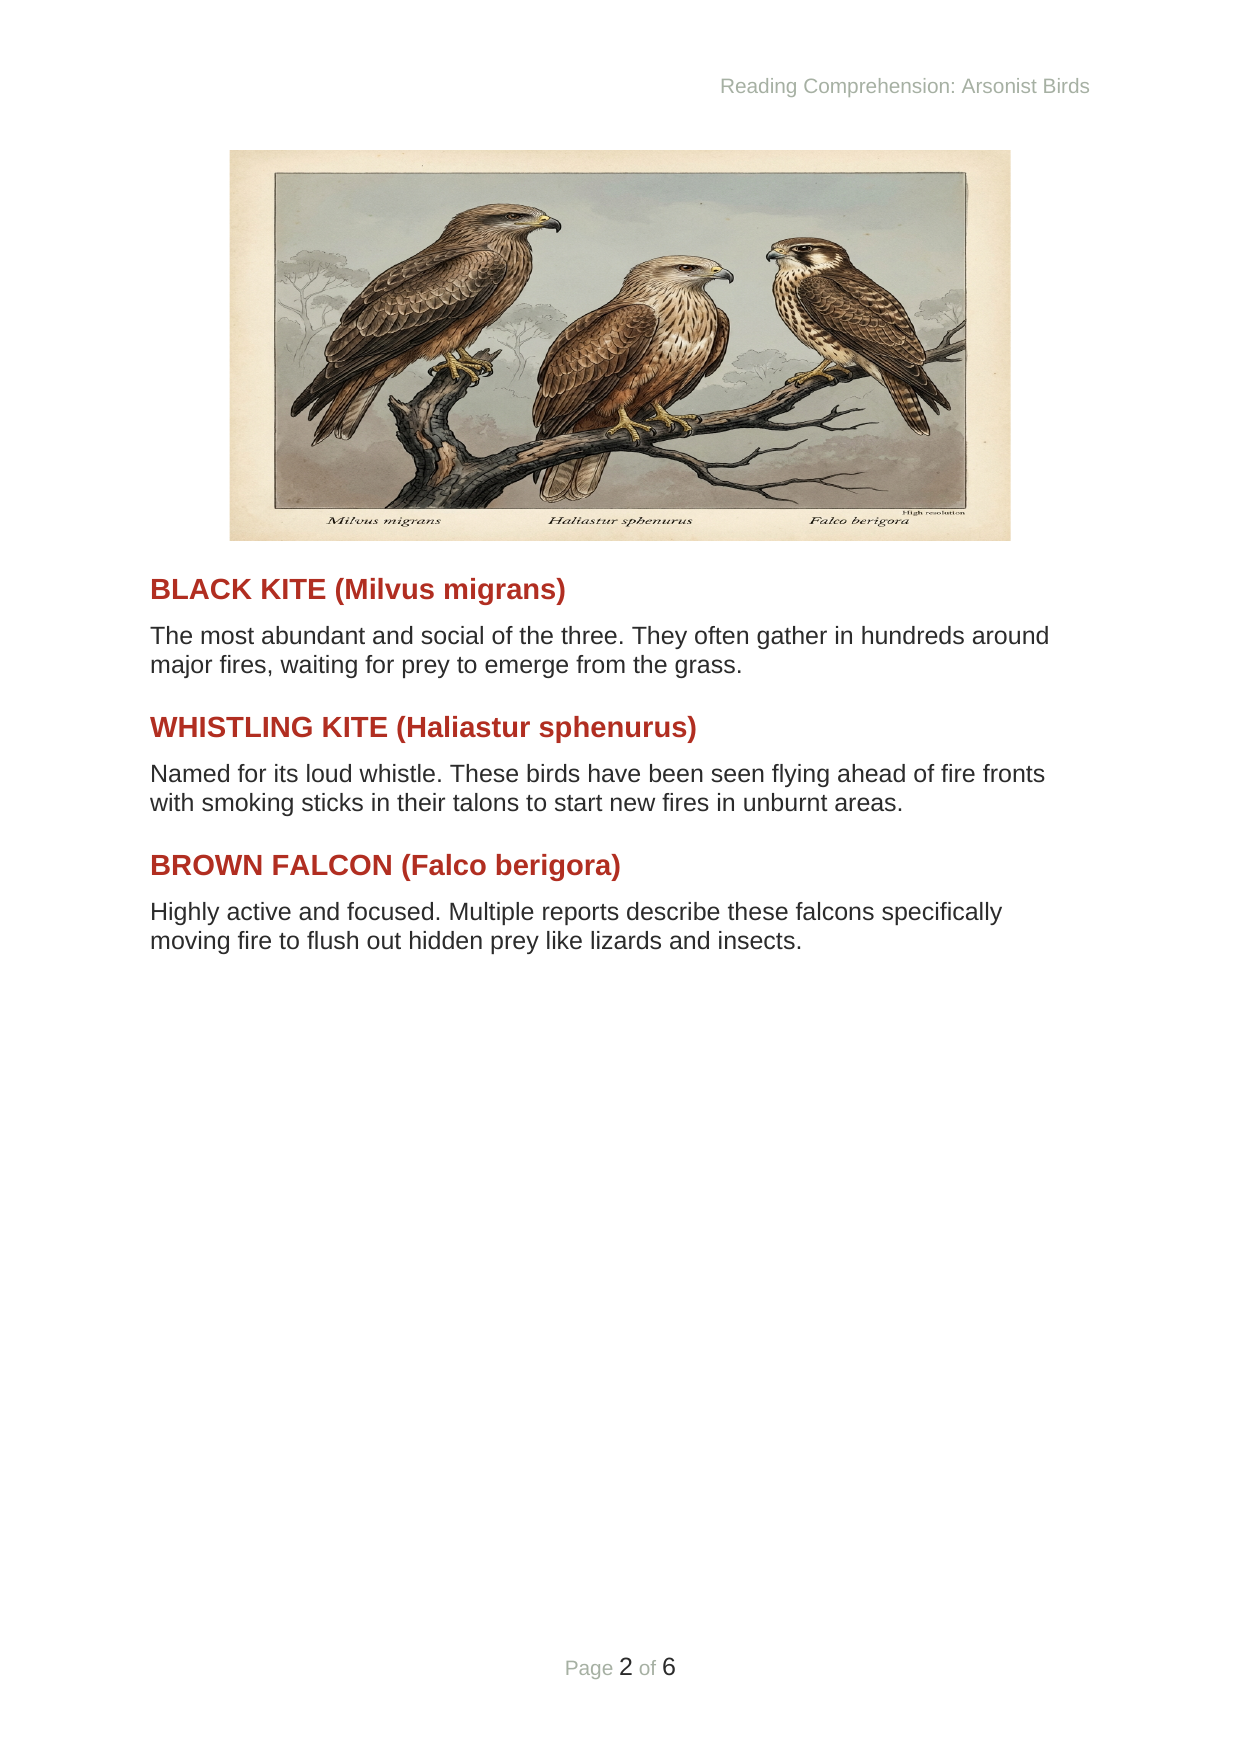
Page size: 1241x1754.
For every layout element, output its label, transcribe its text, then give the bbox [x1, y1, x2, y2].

text Named for its loud whistle. These birds have been seen flying ahead of fire fronts with smoking sticks in their talons to start new fires in unburnt areas. [150, 759, 1090, 816]
text The most abundant and social of the three. They often gather in hundreds around major fires, waiting for prey to emerge from the grass. [150, 621, 1090, 678]
text Highly active and focused. Multiple reports describe these falcons specifically moving fire to flush out hidden prey like lizards and insects. [150, 897, 1090, 954]
subtitle BLACK KITE (Milvus migrans) [150, 572, 1090, 605]
subtitle BROWN FALCON (Falco berigora) [150, 848, 1090, 881]
subtitle WHISTLING KITE (Haliastur sphenurus) [150, 710, 1090, 743]
picture [229, 150, 1011, 541]
